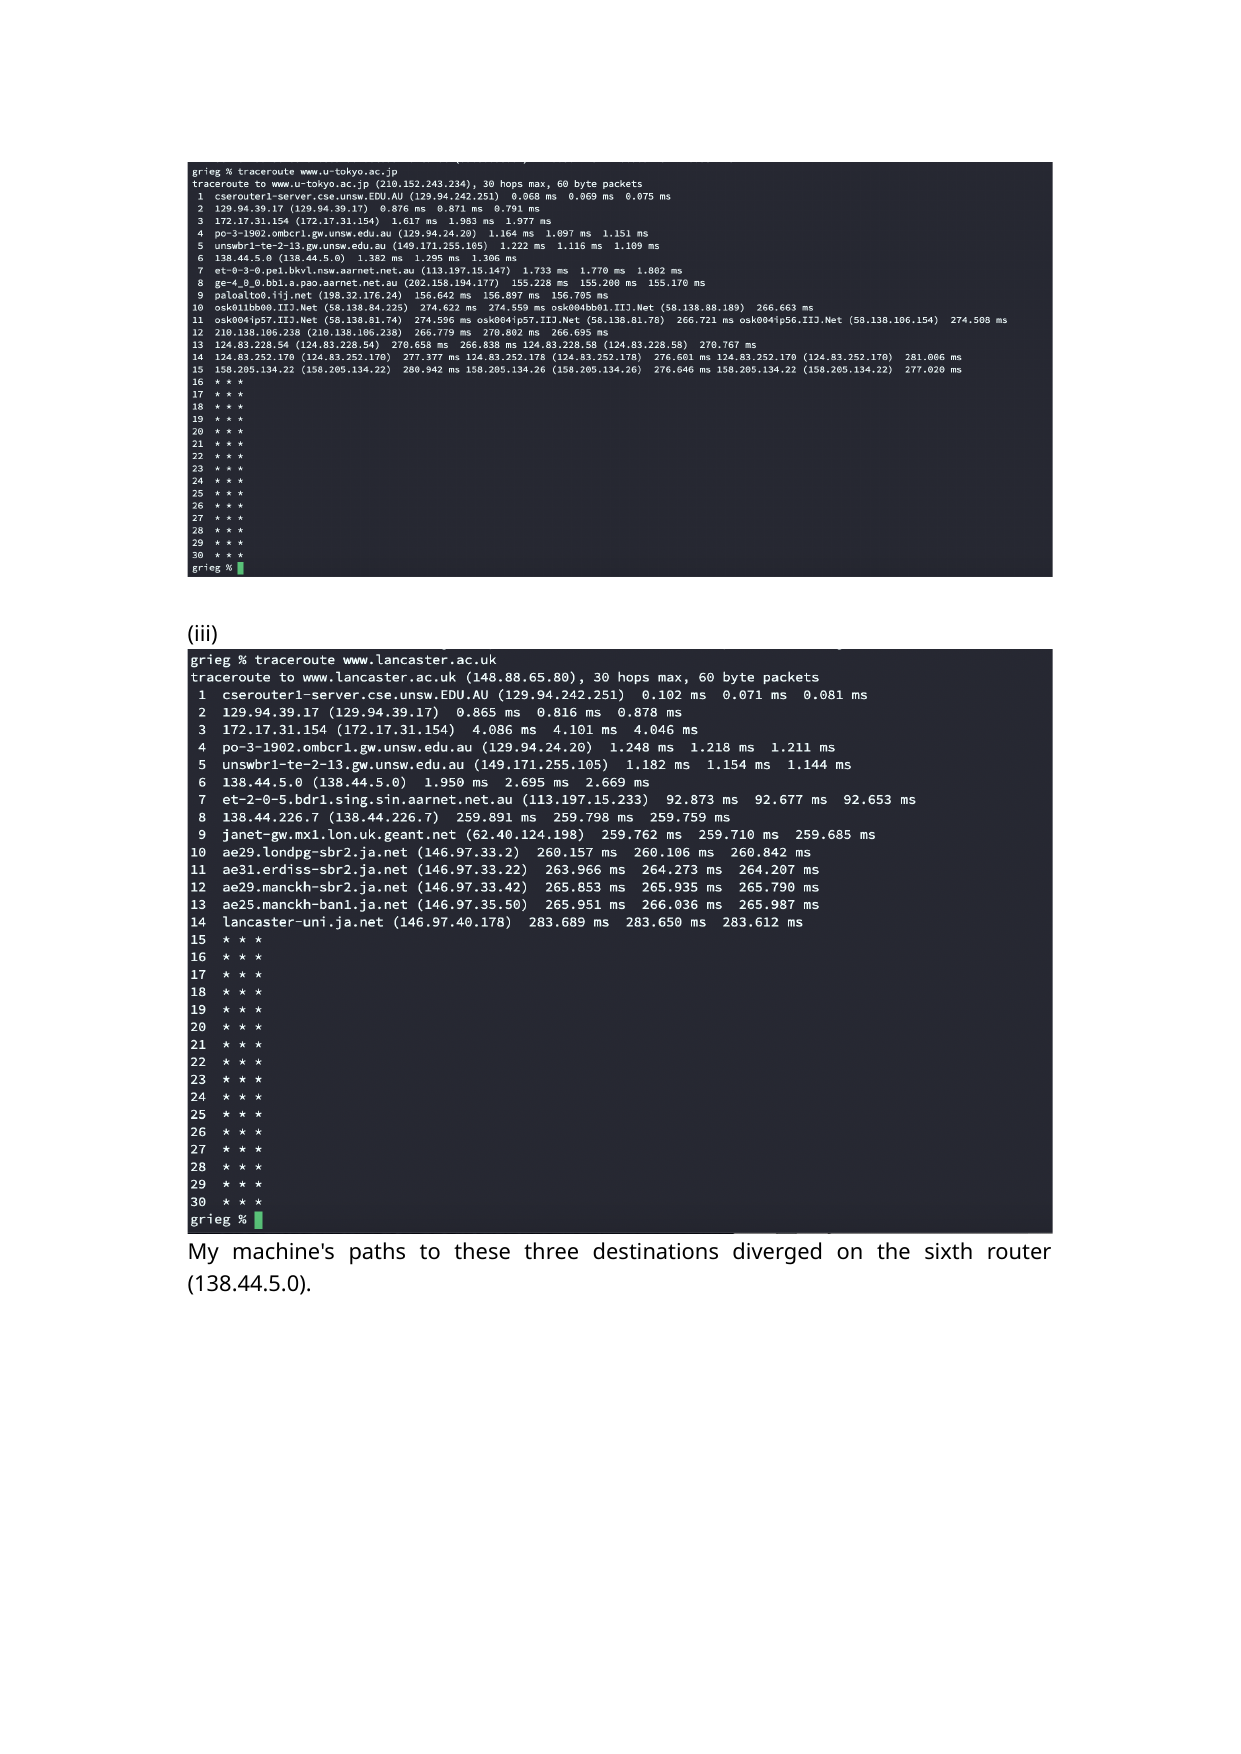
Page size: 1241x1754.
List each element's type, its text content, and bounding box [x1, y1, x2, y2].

text (iii) [187, 617, 1053, 649]
picture [187, 162, 1053, 577]
picture [187, 649, 1053, 1234]
text My machine's paths to these three destinations diverged on the sixth router (138.44.5.0). [187, 1234, 1053, 1299]
